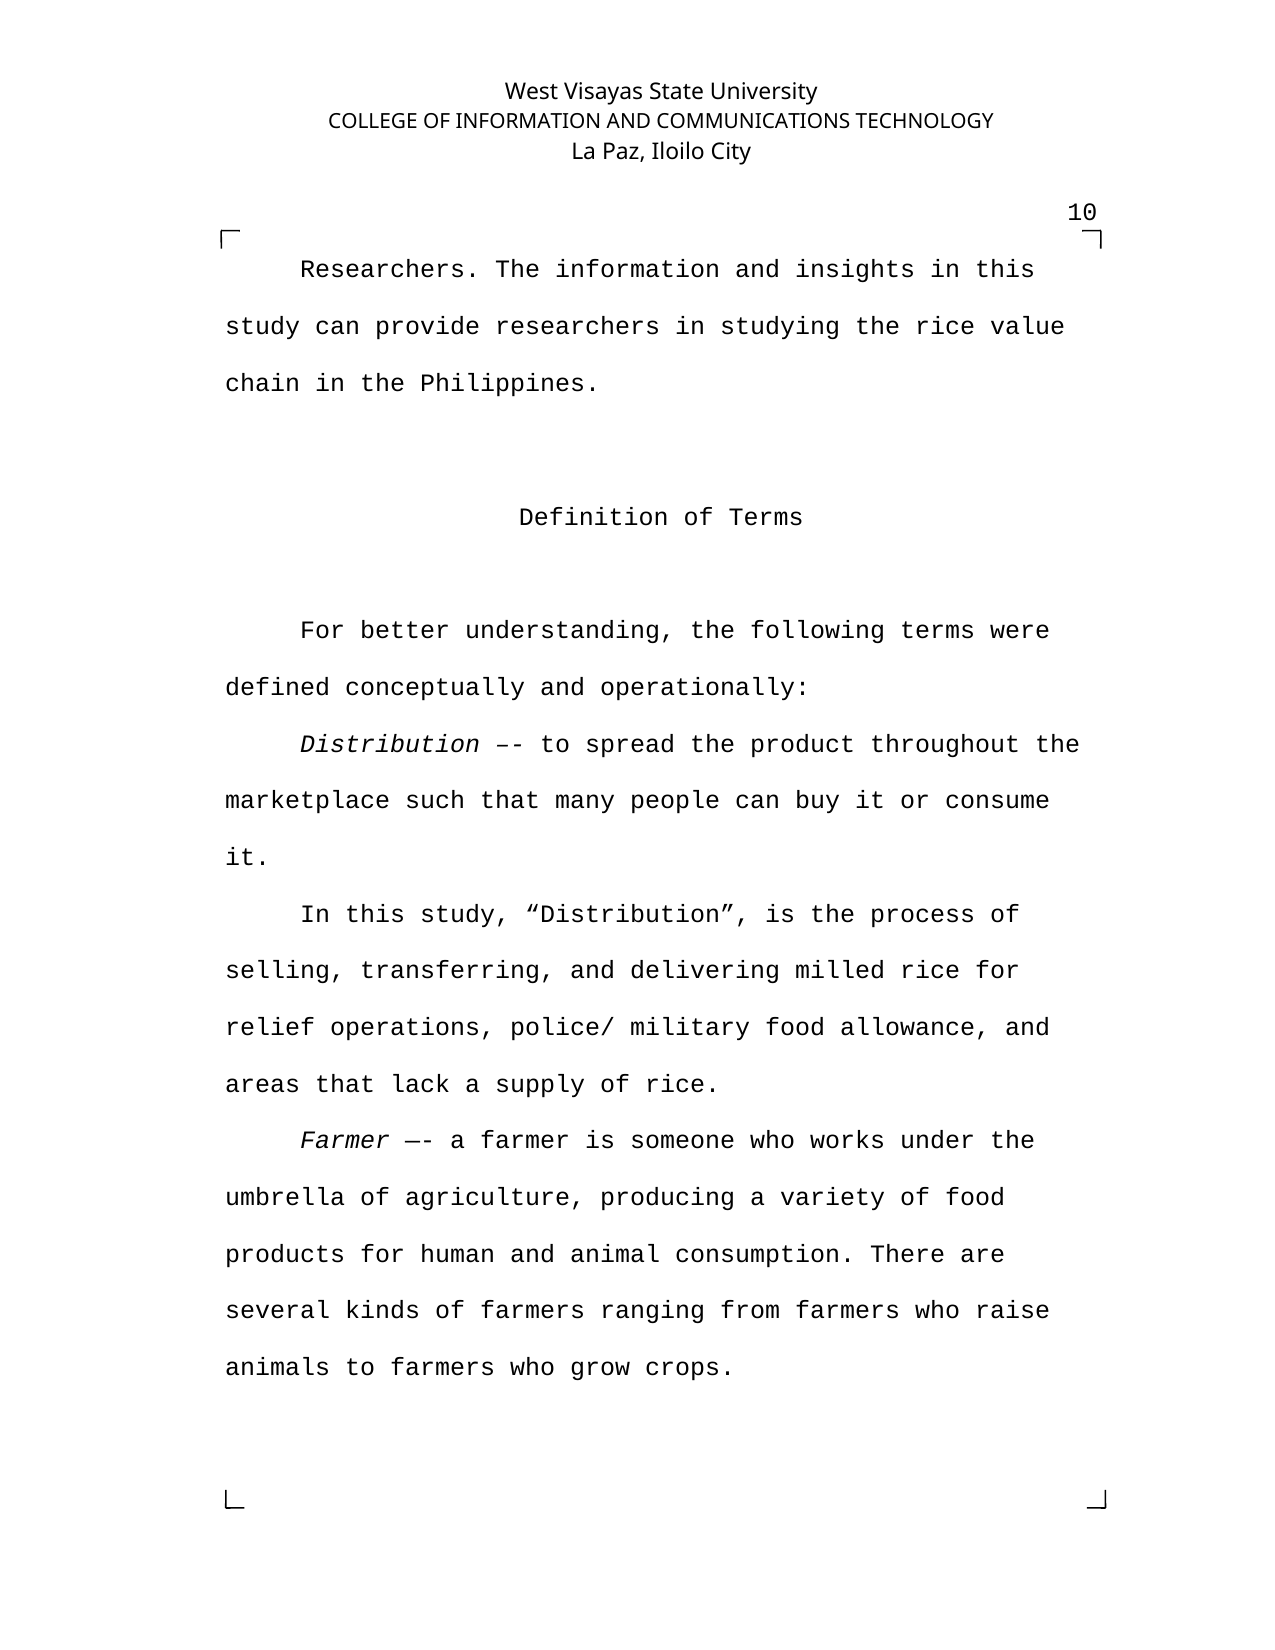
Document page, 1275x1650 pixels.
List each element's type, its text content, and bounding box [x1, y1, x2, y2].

text Definition of Terms [225, 504, 1097, 533]
text Distribution –- to spread the product throughout the marketplace such that many people can buy it or consume it. [225, 731, 1097, 873]
text Researchers. The information and insights in this study can provide researchers in studying the rice value chain in the Philippines. [225, 257, 1097, 399]
text In this study, “Distribution”, is the process of selling, transferring, and delivering milled rice for relief operations, police/ military food allowance, and areas that lack a supply of rice. [225, 901, 1097, 1099]
text Farmer —- a farmer is someone who works under the umbrella of agriculture, producing a variety of food products for human and animal consumption. There are several kinds of farmers ranging from farmers who raise animals to farmers who grow crops. [225, 1128, 1097, 1383]
text For better understanding, the following terms were defined conceptually and operationally: [225, 618, 1097, 703]
